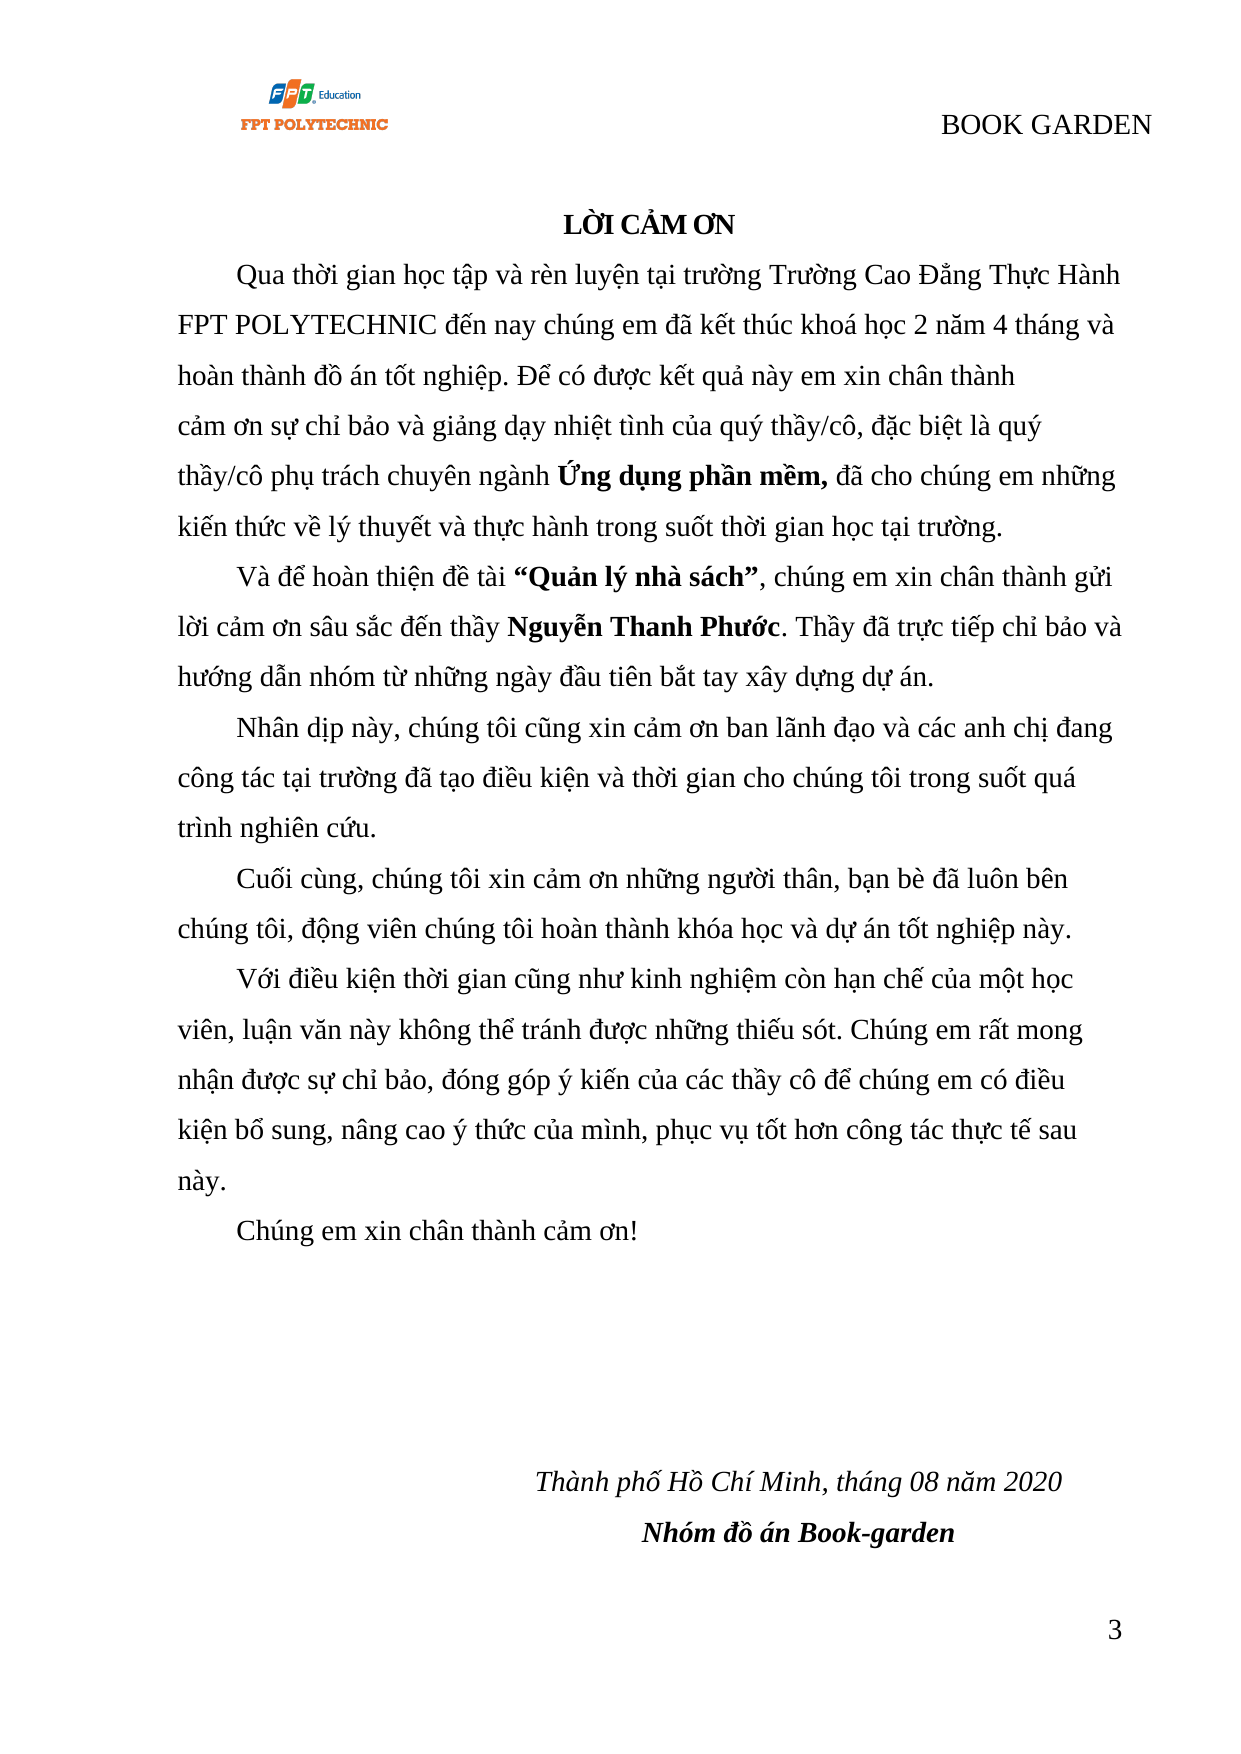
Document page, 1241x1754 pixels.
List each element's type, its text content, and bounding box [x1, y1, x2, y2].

text Chúng em xin chân thành cảm ơn! [177, 1213, 1122, 1247]
text Nhân dịp này, chúng tôi cũng xin cảm ơn ban lãnh đạo và các anh chị đang công tác tại trường đã tạo điều kiện và thời gian cho chúng tôi trong suốt quá trình nghiên cứu. [177, 710, 1122, 844]
picture [236, 75, 393, 135]
text Nhóm đồ án Book-garden [177, 1515, 1122, 1548]
text Với điều kiện thời gian cũng như kinh nghiệm còn hạn chế của một học viên, luận văn này không thể tránh được những thiếu sót. Chúng em rất mong nhận được sự chỉ bảo, đóng góp ý kiến của các thầy cô để chúng em có điều kiện bổ sung, nâng cao ý thức của mình, phục vụ tốt hơn công tác thực tế sau này. [177, 961, 1122, 1196]
text Cuối cùng, chúng tôi xin cảm ơn những người thân, bạn bè đã luôn bên chúng tôi, động viên chúng tôi hoàn thành khóa học và dự án tốt nghiệp này. [177, 861, 1122, 945]
text Và để hoàn thiện đề tài “Quản lý nhà sách”, chúng em xin chân thành gửi lời cảm ơn sâu sắc đến thầy Nguyễn Thanh Phước. Thầy đã trực tiếp chỉ bảo và hướng dẫn nhóm từ những ngày đầu tiên bắt tay xây dựng dự án. [177, 559, 1122, 693]
text Thành phố Hồ Chí Minh, tháng 08 năm 2020 [177, 1464, 1064, 1498]
title LỜI CẢM ƠN [177, 207, 1122, 240]
text Qua thời gian học tập và rèn luyện tại trường Trường Cao Đẳng Thực Hành FPT POLYTECHNIC đến nay chúng em đã kết thúc khoá học 2 năm 4 tháng và hoàn thành đồ án tốt nghiệp. Để có được kết quả này em xin chân thành cảm ơn sự chỉ bảo và giảng dạy nhiệt tình của quý thầy/cô, đặc biệt là quý thầy/cô phụ trách chuyên ngành Ứng dụng phần mềm, đã cho chúng em những kiến thức về lý thuyết và thực hành trong suốt thời gian học tại trường. [177, 257, 1122, 542]
